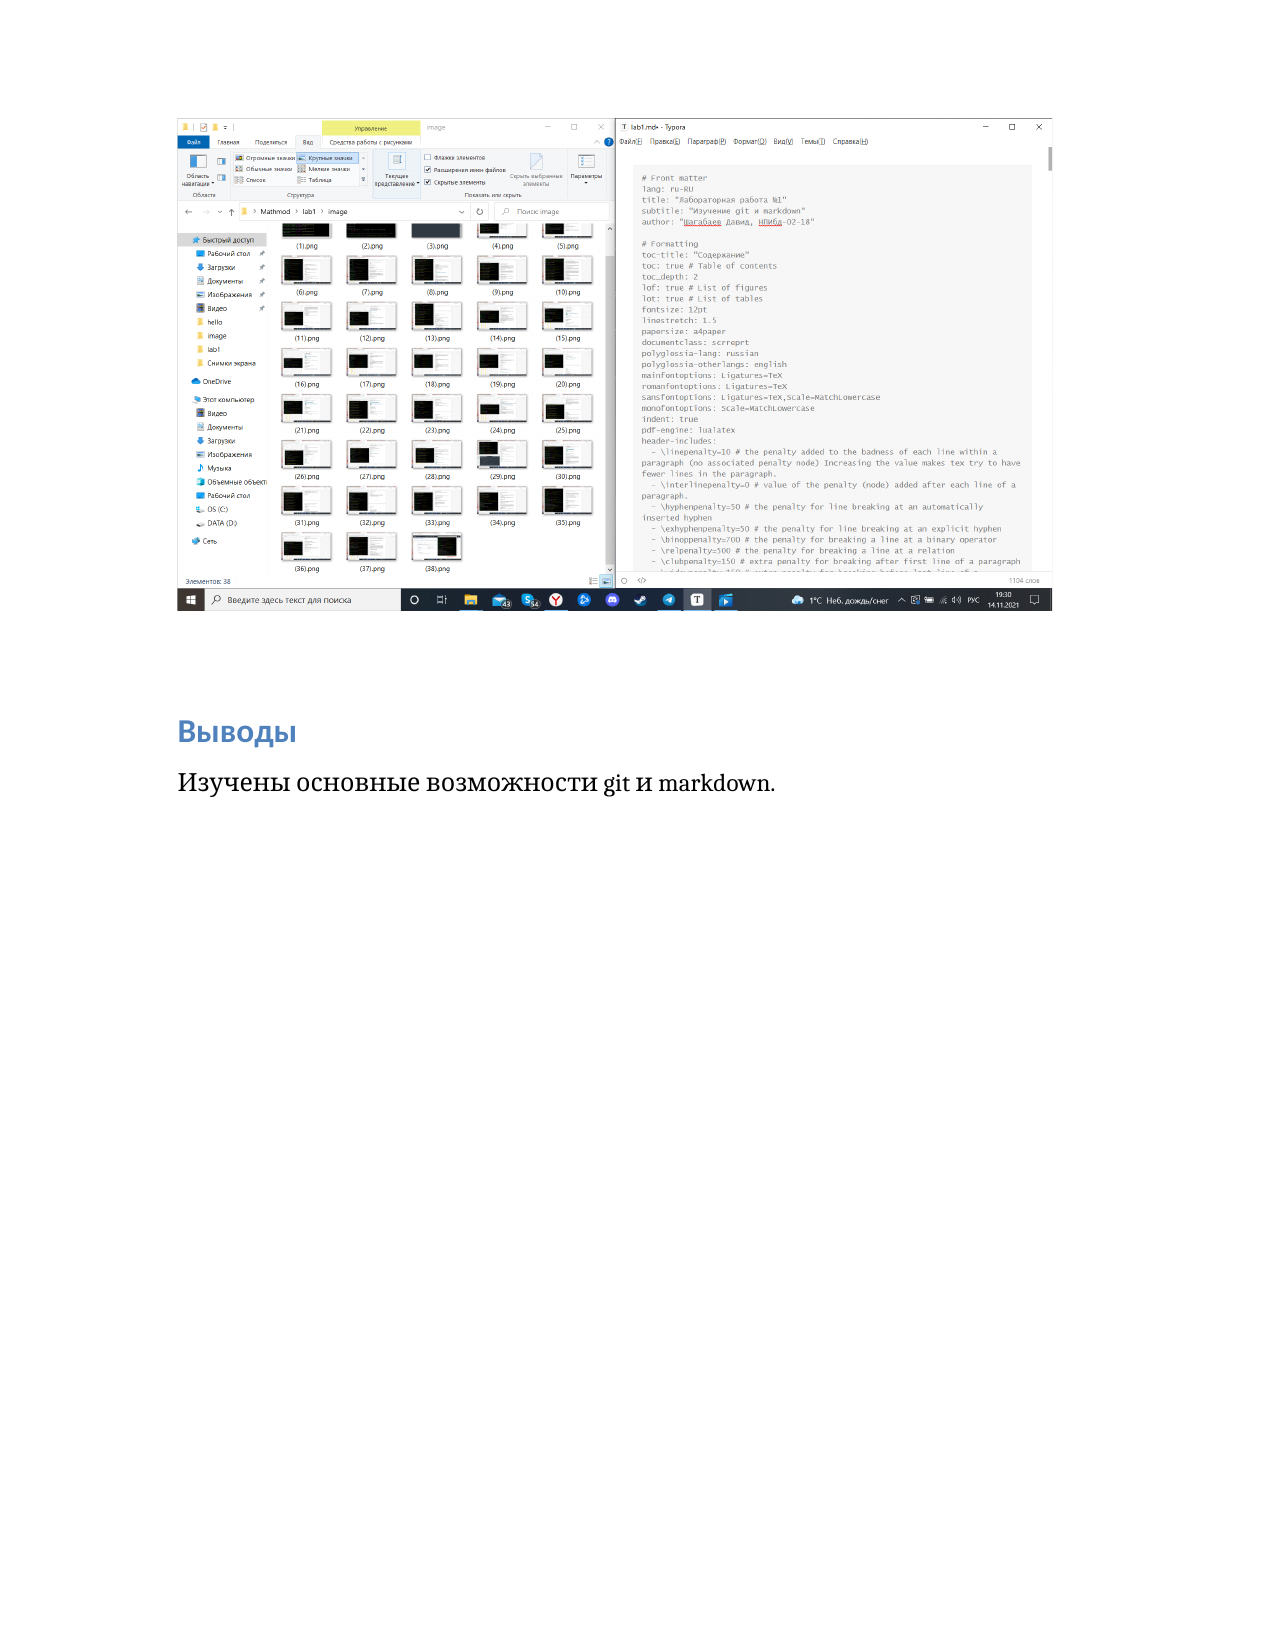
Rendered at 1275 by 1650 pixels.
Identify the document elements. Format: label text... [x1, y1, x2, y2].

picture [177, 118, 1053, 611]
subtitle Выводы [177, 710, 1186, 751]
text Изучены основные возможности git и markdown. [177, 769, 1186, 798]
